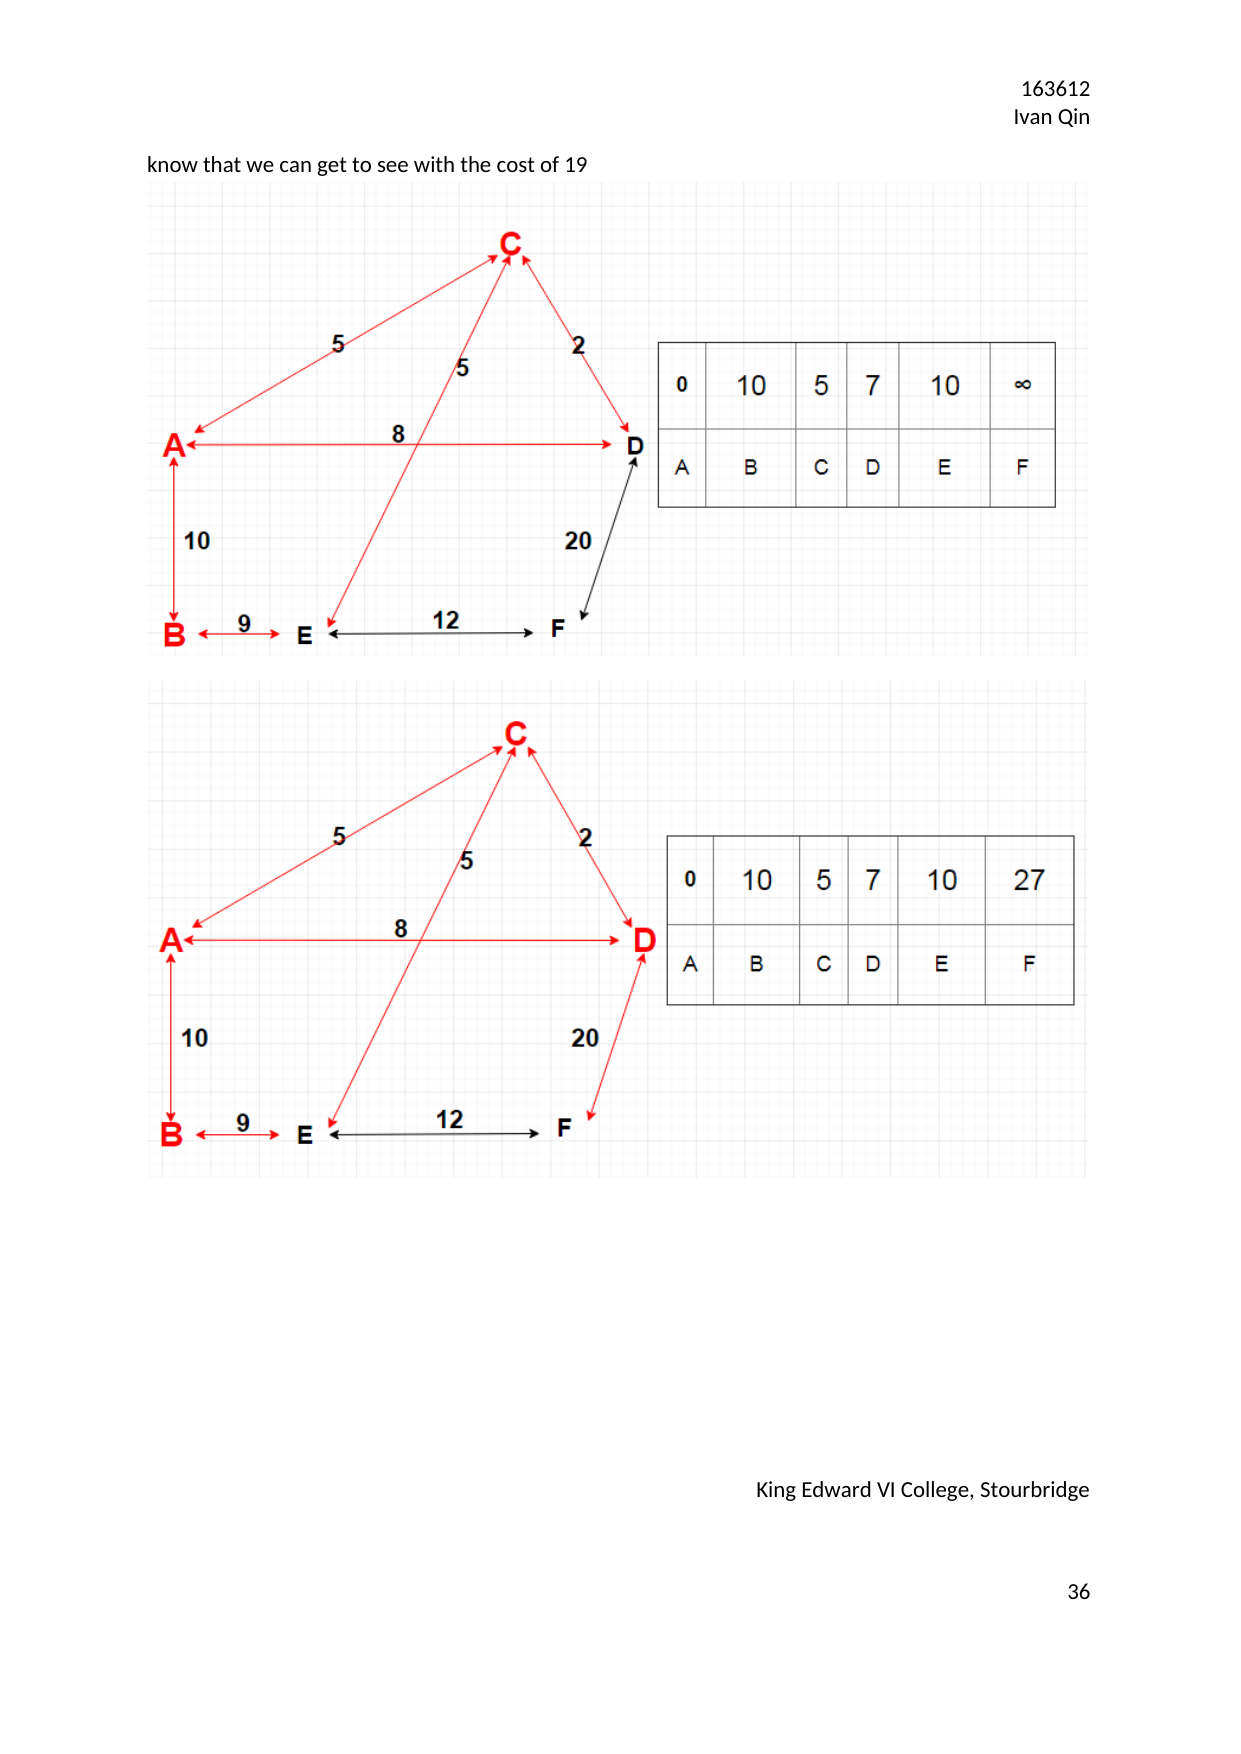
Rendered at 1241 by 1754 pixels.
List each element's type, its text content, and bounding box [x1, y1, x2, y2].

picture [146, 680, 1088, 1178]
picture [146, 182, 1088, 656]
